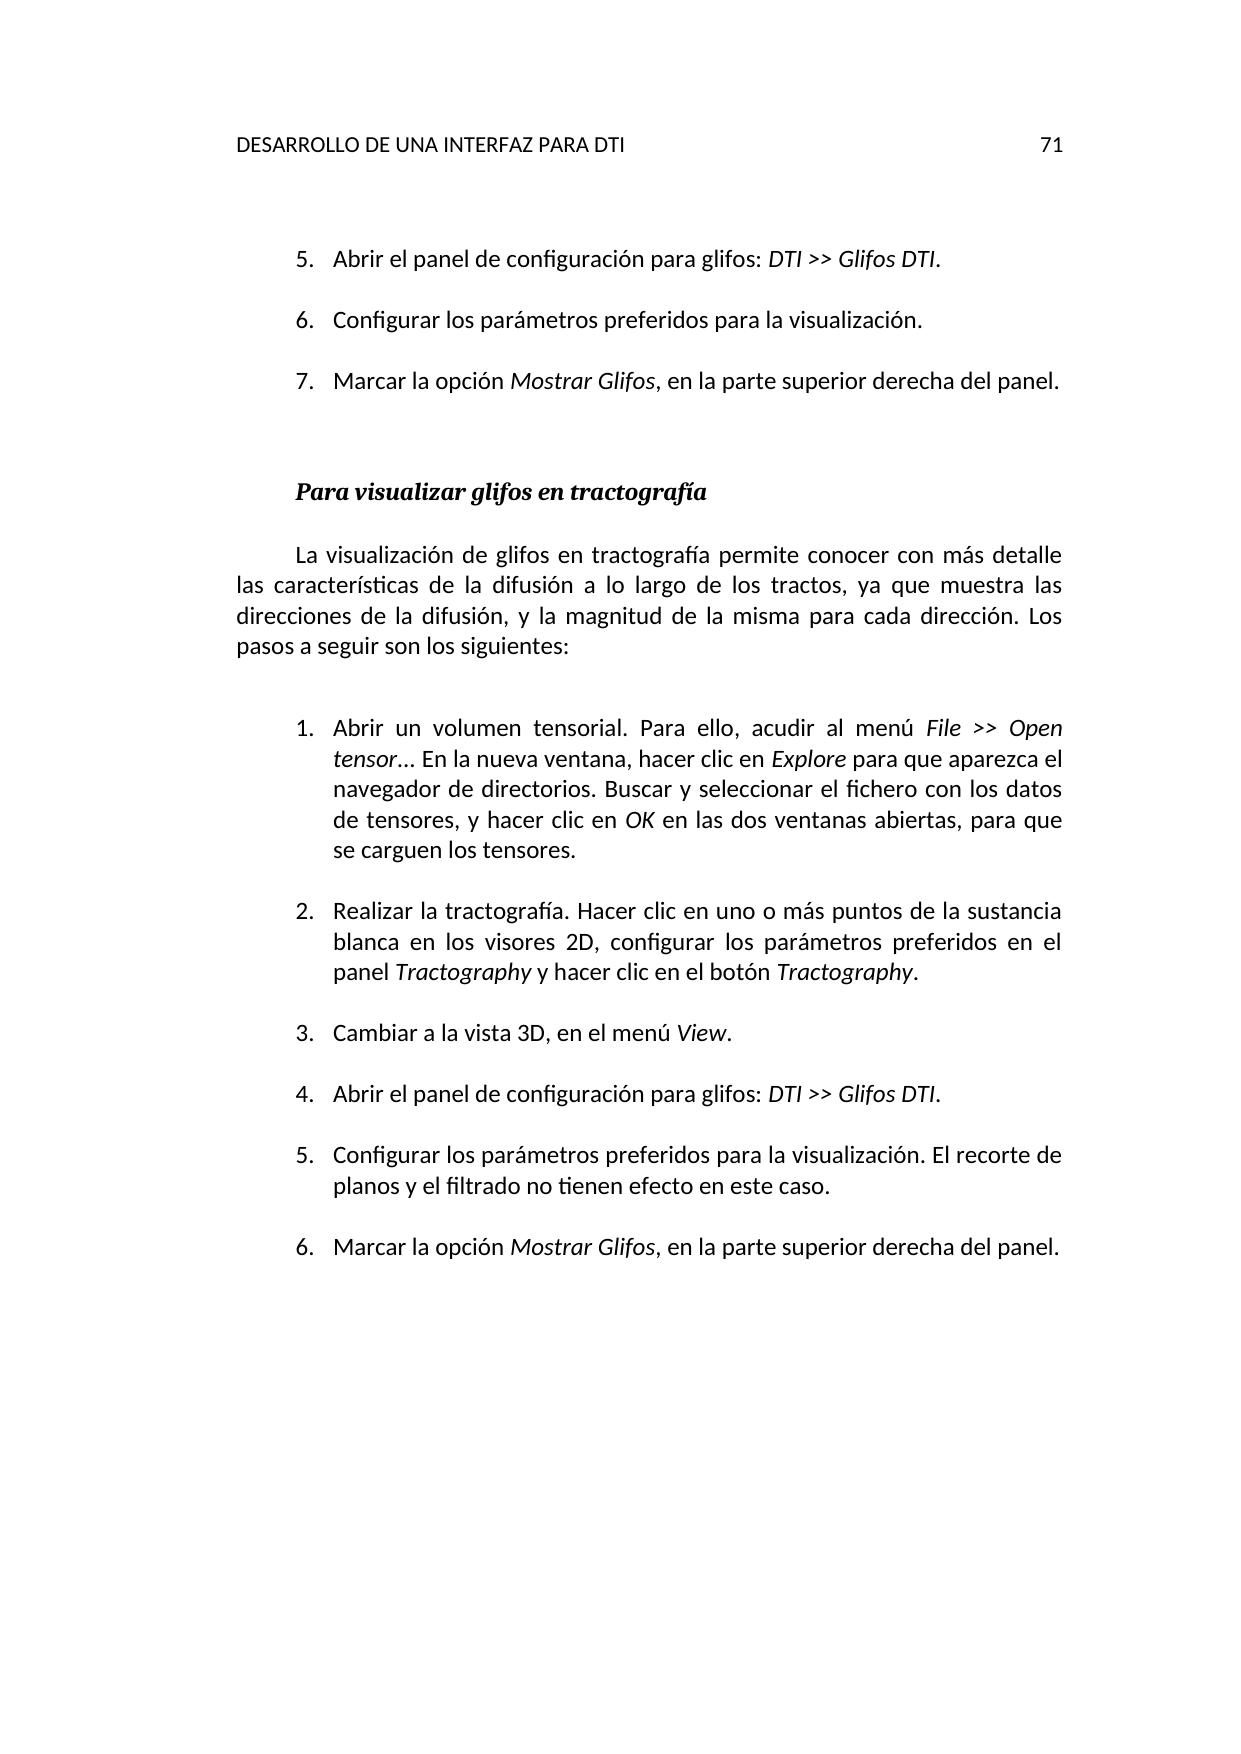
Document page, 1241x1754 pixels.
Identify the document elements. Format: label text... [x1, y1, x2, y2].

text La visualización de glifos en tractografía permite conocer con más detalle las características de la difusión a lo largo de los tractos, ya que muestra las direcciones de la difusión, y la magnitud de la misma para cada dirección. Los pasos a seguir son los siguientes: [236, 539, 1063, 661]
list Configurar los parámetros preferidos para la visualización. El recorte de planos y el filtrado no tienen efecto en este caso. [295, 1139, 1063, 1201]
list Marcar la opción Mostrar Glifos, en la parte superior derecha del panel. [295, 1231, 1063, 1262]
list Realizar la tractografía. Hacer clic en uno o más puntos de la sustancia blanca en los visores 2D, configurar los parámetros preferidos en el panel Tractography y hacer clic en el botón Tractography. [295, 895, 1063, 987]
list Abrir el panel de configuración para glifos: DTI >> Glifos DTI. [295, 1078, 1063, 1109]
list Abrir un volumen tensorial. Para ello, acudir al menú File >> Open tensor... En la nueva ventana, hacer clic en Explore para que aparezca el navegador de directorios. Buscar y seleccionar el fichero con los datos de tensores, y hacer clic en OK en las dos ventanas abiertas, para que se carguen los tensores. [295, 712, 1063, 865]
list Marcar la opción Mostrar Glifos, en la parte superior derecha del panel. [295, 365, 1063, 396]
list Cambiar a la vista 3D, en el menú View. [295, 1017, 1063, 1048]
subtitle Para visualizar glifos en tractografía [236, 478, 1063, 506]
list Configurar los parámetros preferidos para la visualización. [295, 304, 1063, 335]
list Abrir el panel de configuración para glifos: DTI >> Glifos DTI. [295, 243, 1063, 274]
